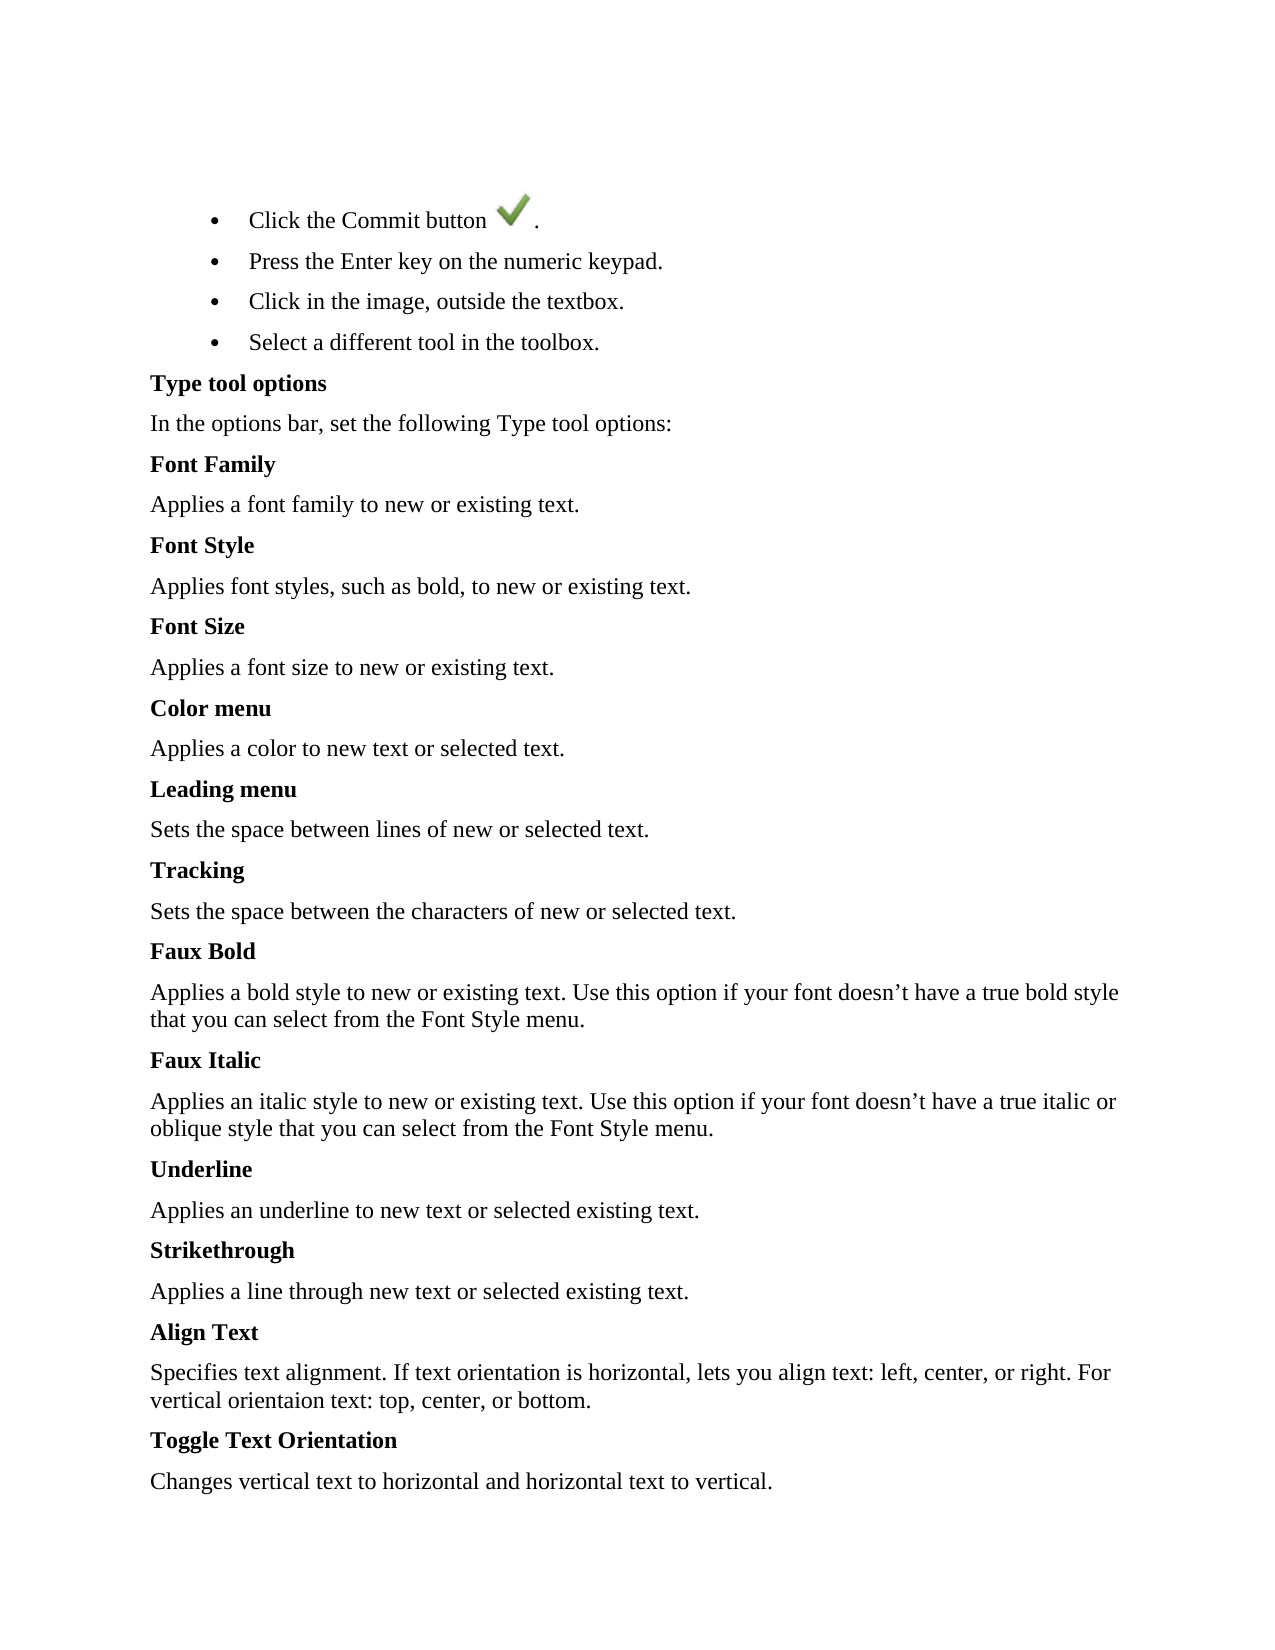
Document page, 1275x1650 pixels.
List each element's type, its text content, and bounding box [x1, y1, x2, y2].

text Applies a font size to new or existing text. [150, 653, 1125, 681]
text Faux Bold [150, 937, 1125, 965]
list Select a different tool in the toolbox. [211, 328, 1125, 356]
text Toggle Text Orientation [150, 1426, 1125, 1454]
text Applies font styles, such as bold, to new or existing text. [150, 572, 1125, 599]
text Specifies text alignment. If text orientation is horizontal, lets you align text: left, center, or right. For vertical orientaion text: top, center, or bottom. [150, 1358, 1125, 1413]
text Underline [150, 1155, 1125, 1183]
text Applies a bold style to new or existing text. Use this option if your font doesn’t have a true bold style that you can select from the Font Style menu. [150, 978, 1125, 1033]
list Click the Commit button . [211, 191, 1125, 234]
text Applies an underline to new text or selected existing text. [150, 1196, 1125, 1223]
text Changes vertical text to horizontal and horizontal text to vertical. [150, 1467, 1125, 1494]
text Sets the space between the characters of new or selected text. [150, 897, 1125, 924]
text Type tool options [150, 368, 1125, 396]
text Tracking [150, 856, 1125, 884]
text Strikethrough [150, 1236, 1125, 1264]
text Font Size [150, 612, 1125, 640]
text Align Text [150, 1317, 1125, 1345]
text Leading menu [150, 775, 1125, 802]
picture [493, 190, 534, 229]
list Click in the image, outside the textbox. [211, 287, 1125, 315]
text Sets the space between lines of new or selected text. [150, 815, 1125, 843]
text In the options bar, set the following Type tool options: [150, 409, 1125, 437]
text Font Style [150, 531, 1125, 559]
text Applies a font family to new or existing text. [150, 490, 1125, 518]
text Faux Italic [150, 1046, 1125, 1074]
text Applies a line through new text or selected existing text. [150, 1277, 1125, 1304]
text Color menu [150, 693, 1125, 721]
text Applies a color to new text or selected text. [150, 734, 1125, 762]
list Press the Enter key on the numeric keypad. [211, 247, 1125, 274]
text Font Family [150, 450, 1125, 477]
text Applies an italic style to new or existing text. Use this option if your font doesn’t have a true italic or oblique style that you can select from the Font Style menu. [150, 1087, 1125, 1142]
